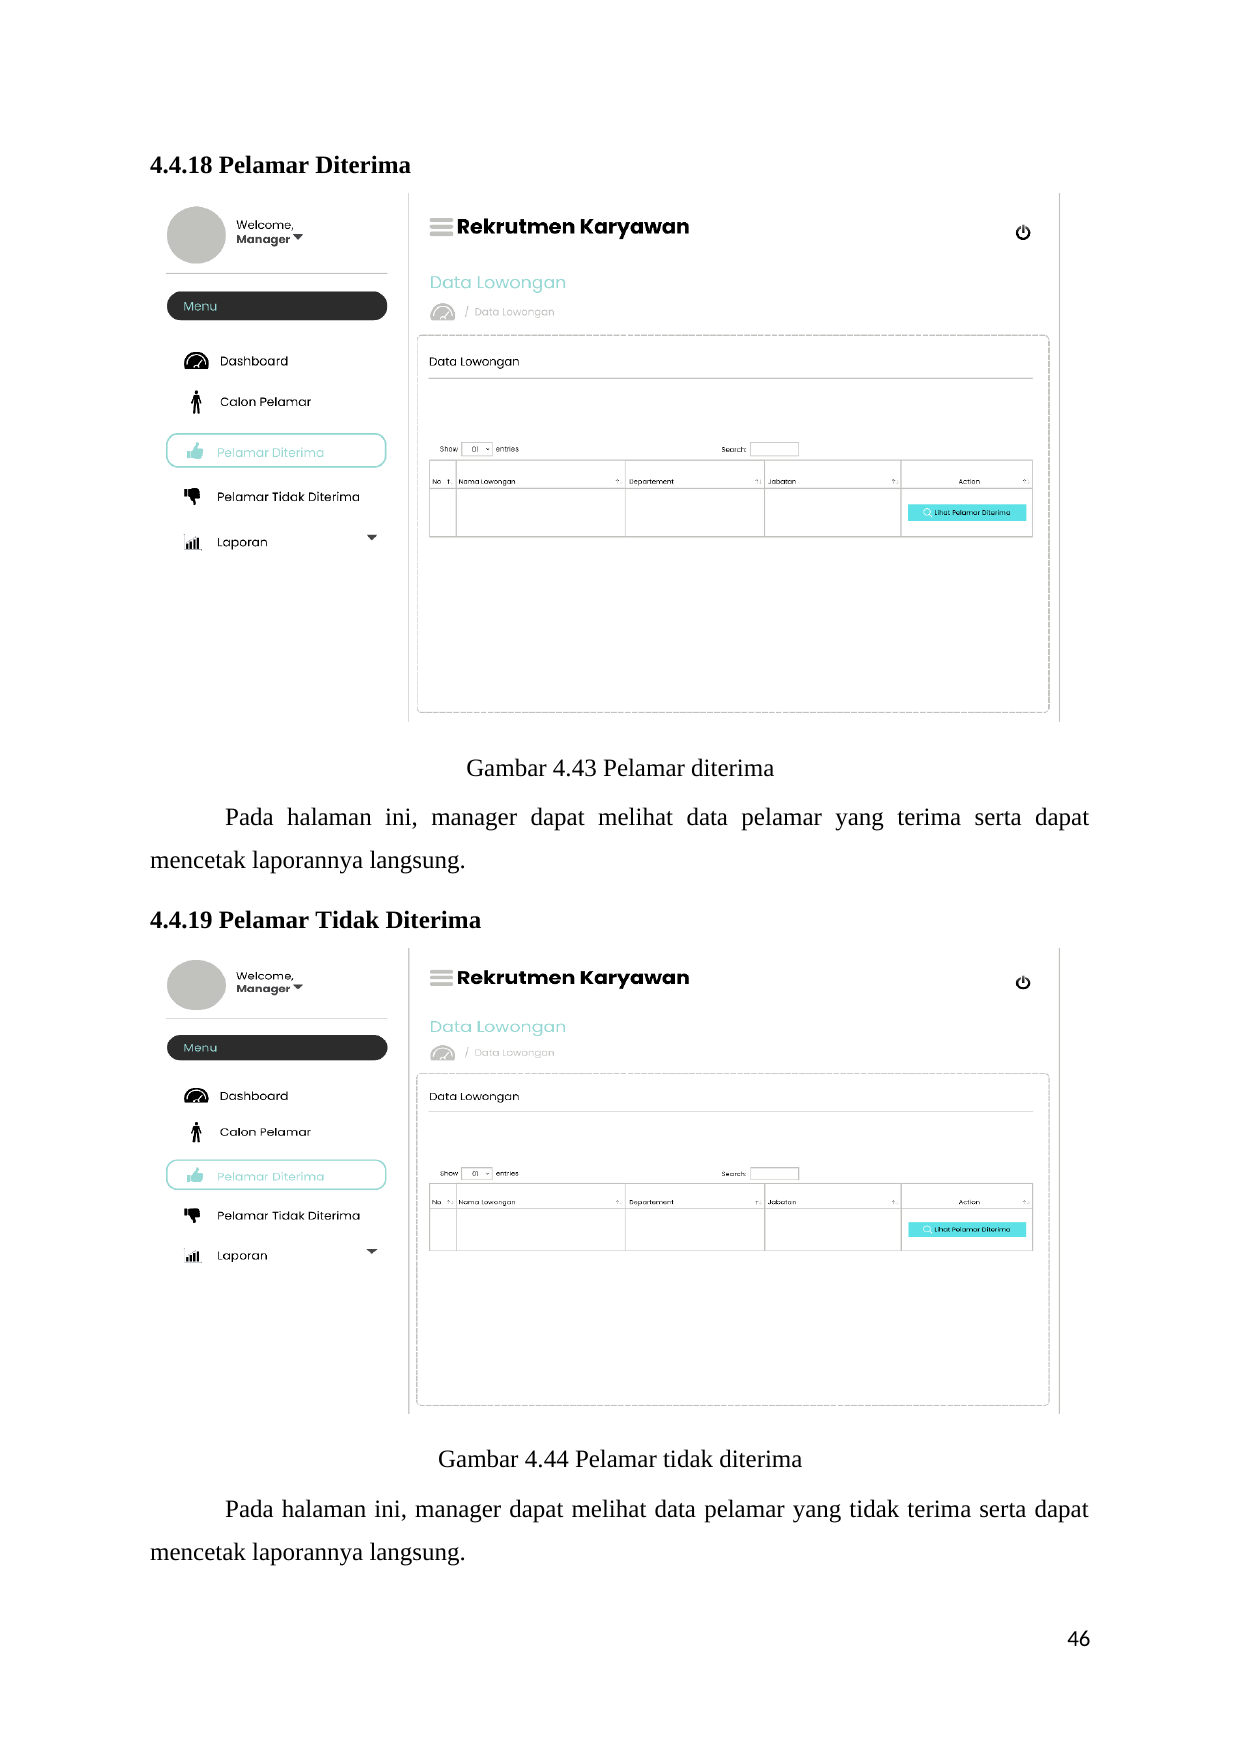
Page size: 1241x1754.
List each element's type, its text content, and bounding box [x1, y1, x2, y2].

text Gambar 4.44 Pelamar tidak diterima [150, 1444, 1090, 1473]
picture [150, 193, 1091, 722]
text Pada halaman ini, manager dapat melihat data pelamar yang terima serta dapat mencetak laporannya langsung. [150, 802, 1090, 874]
picture [150, 948, 1090, 1414]
text 4.4.19 Pelamar Tidak Diterima [150, 905, 1090, 934]
text Pada halaman ini, manager dapat melihat data pelamar yang tidak terima serta dapat mencetak laporannya langsung. [150, 1494, 1090, 1566]
text Gambar 4.43 Pelamar diterima [150, 753, 1090, 781]
text 4.4.18 Pelamar Diterima [150, 150, 1090, 179]
